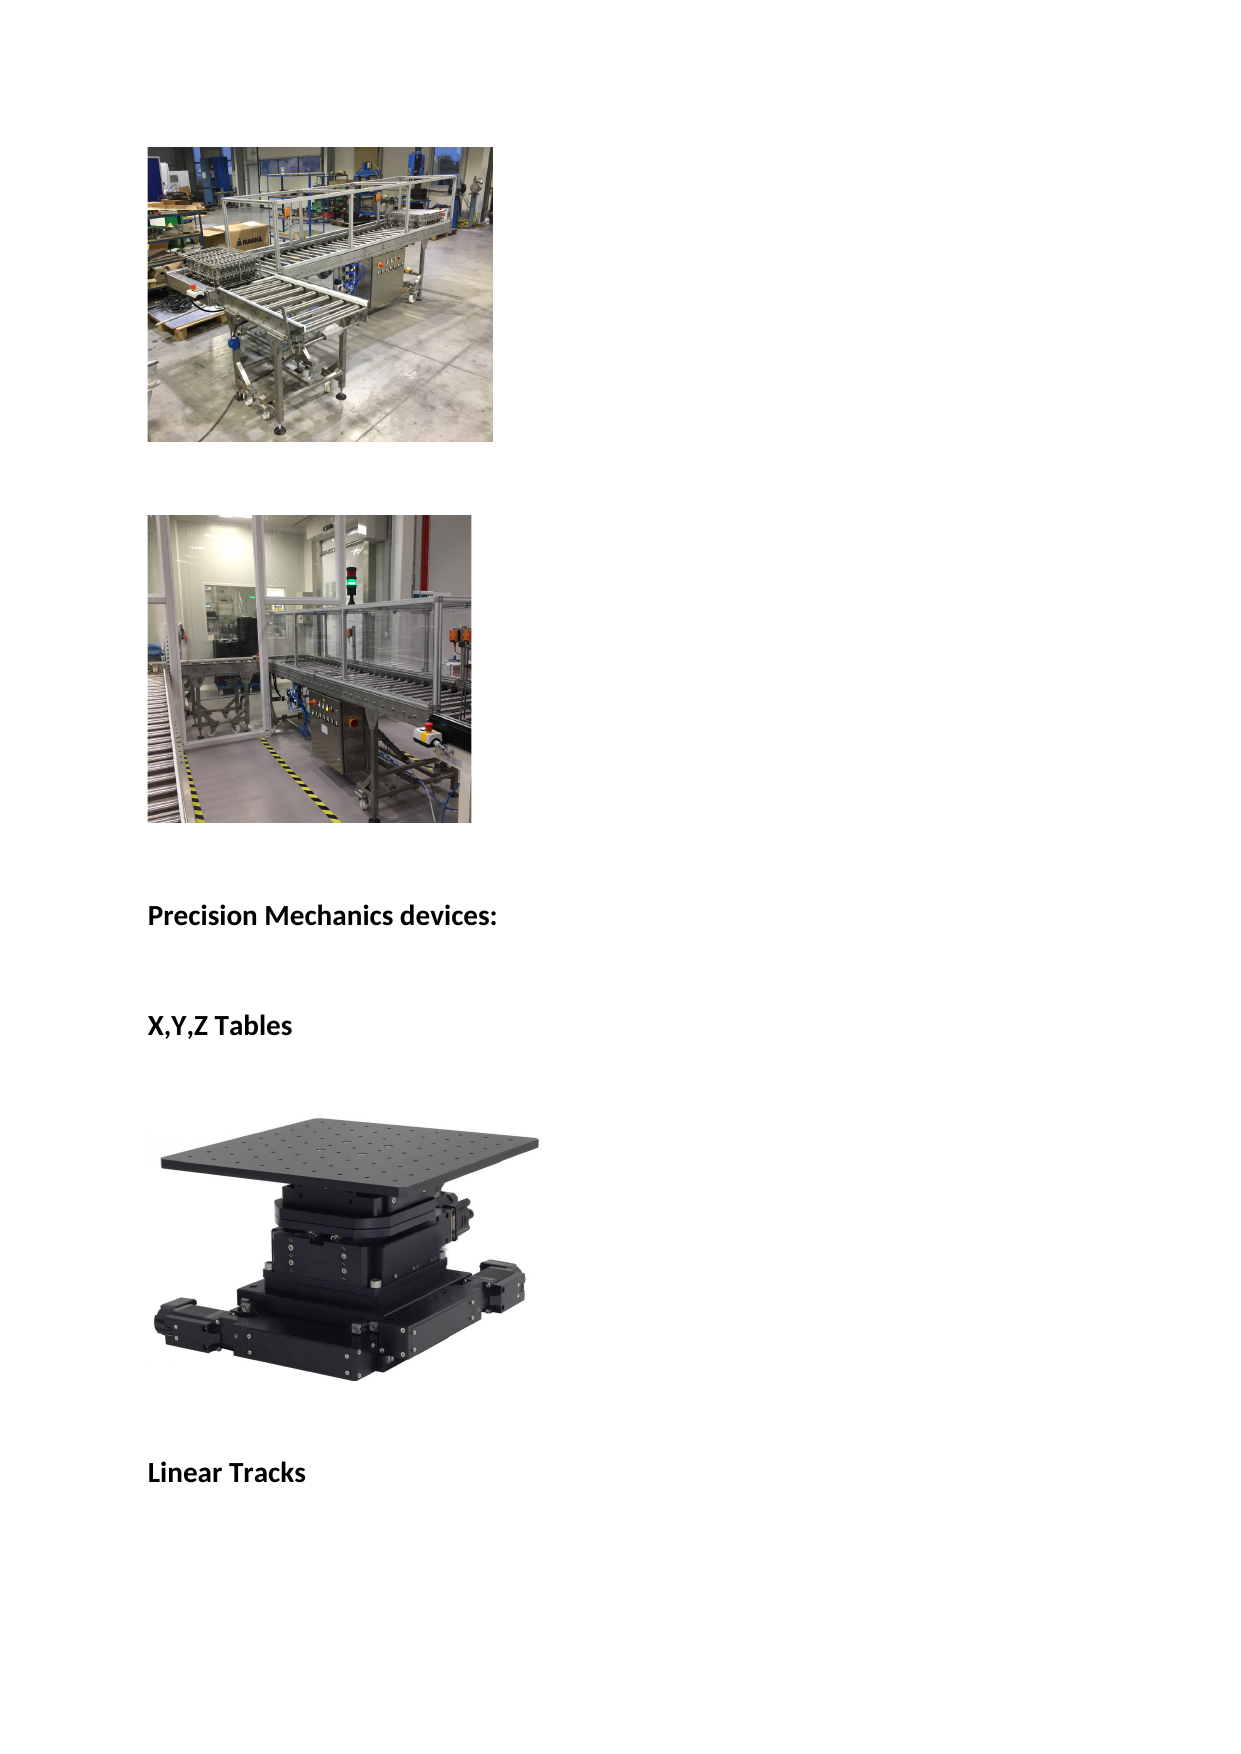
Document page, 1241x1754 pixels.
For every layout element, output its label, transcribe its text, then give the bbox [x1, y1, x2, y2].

picture [147, 515, 472, 823]
picture [147, 1117, 579, 1381]
text Precision Mechanics devices: [148, 897, 1093, 932]
picture [147, 147, 493, 442]
text Linear Tracks [148, 1454, 1093, 1490]
text X,Y,Z Tables [148, 1007, 1093, 1043]
